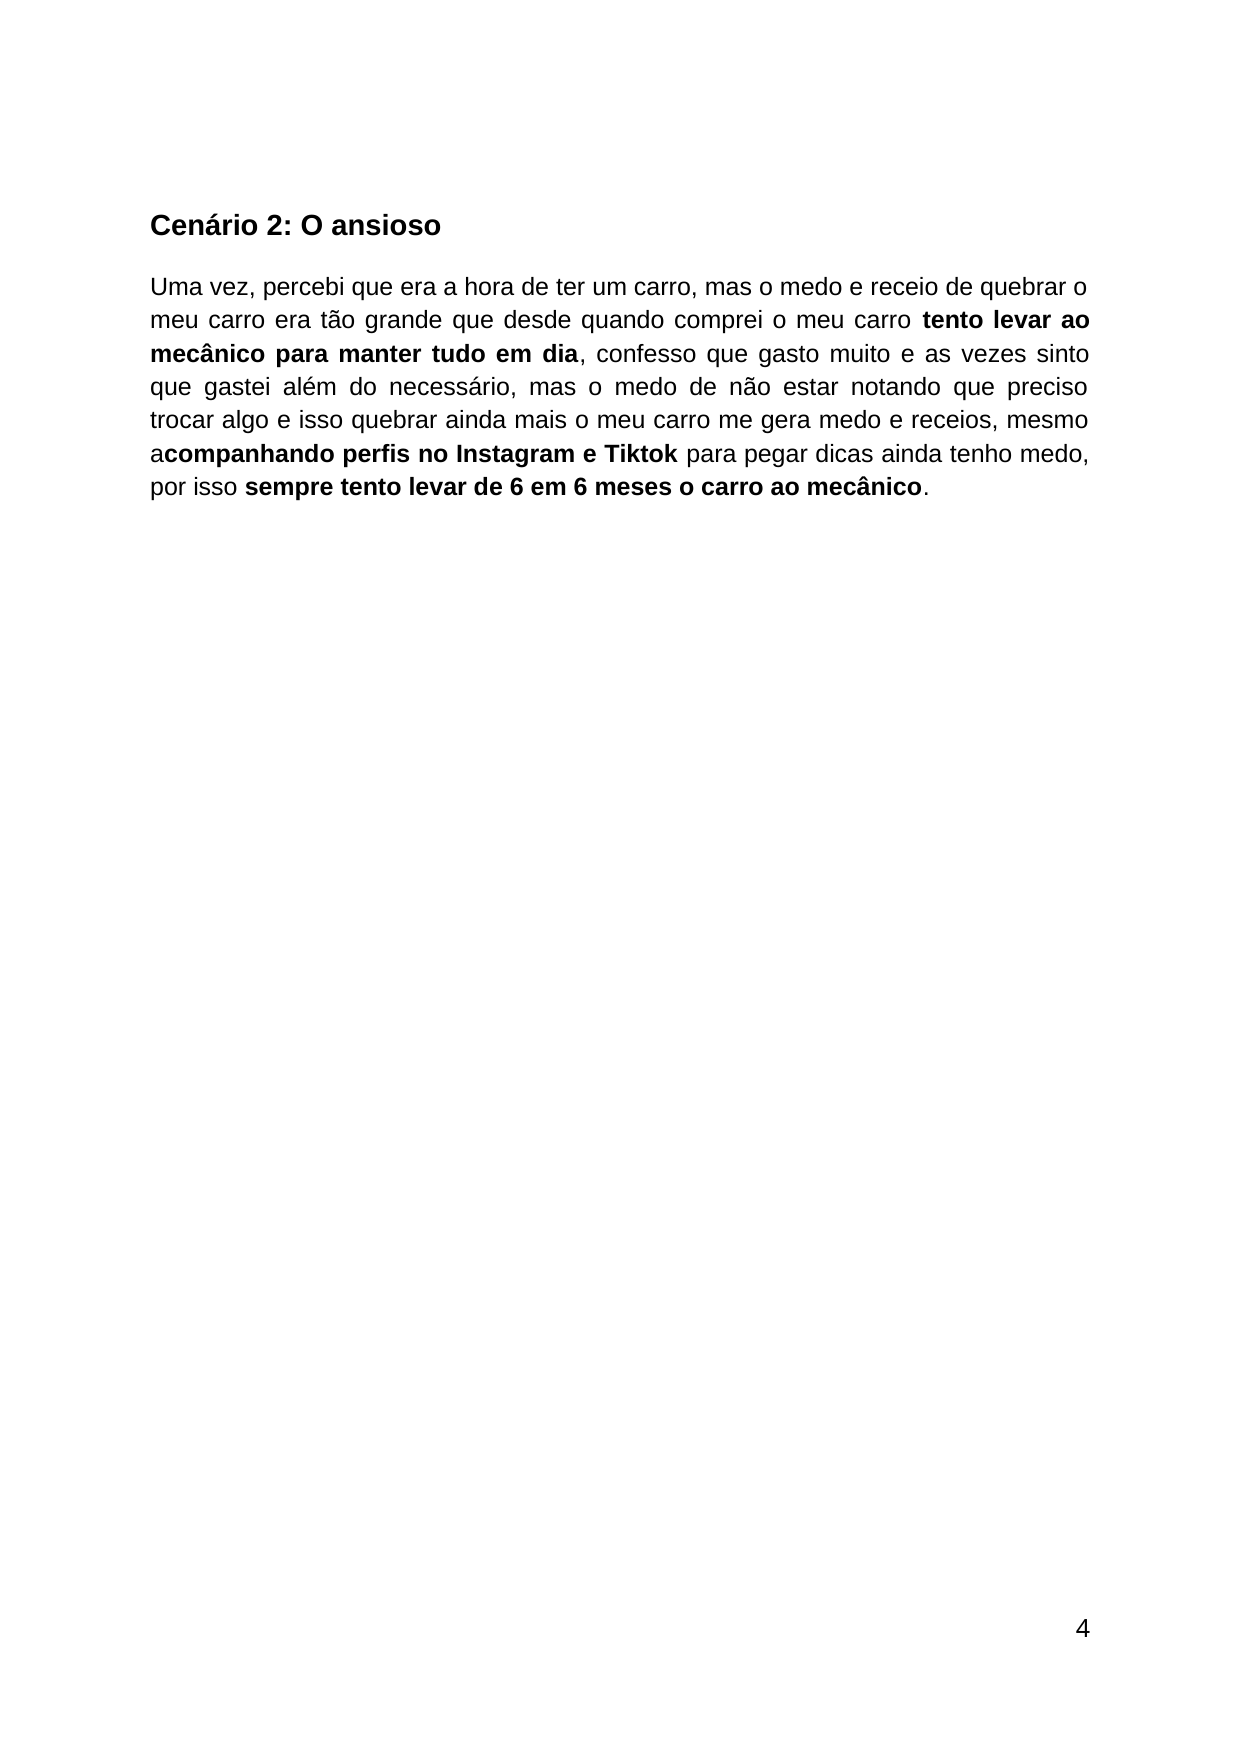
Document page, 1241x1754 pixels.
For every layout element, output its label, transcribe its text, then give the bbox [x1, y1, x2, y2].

text Uma vez, percebi que era a hora de ter um carro, mas o medo e receio de quebrar o meu carro era tão grande que desde quando comprei o meu carro tento levar ao mecânico para manter tudo em dia, confesso que gasto muito e as vezes sinto que gastei além do necessário, mas o medo de não estar notando que preciso trocar algo e isso quebrar ainda mais o meu carro me gera medo e receios, mesmo acompanhando perfis no Instagram e Tiktok para pegar dicas ainda tenho medo, por isso sempre tento levar de 6 em 6 meses o carro ao mecânico. [150, 272, 1090, 501]
text Cenário 2: O ansioso [150, 208, 1090, 242]
